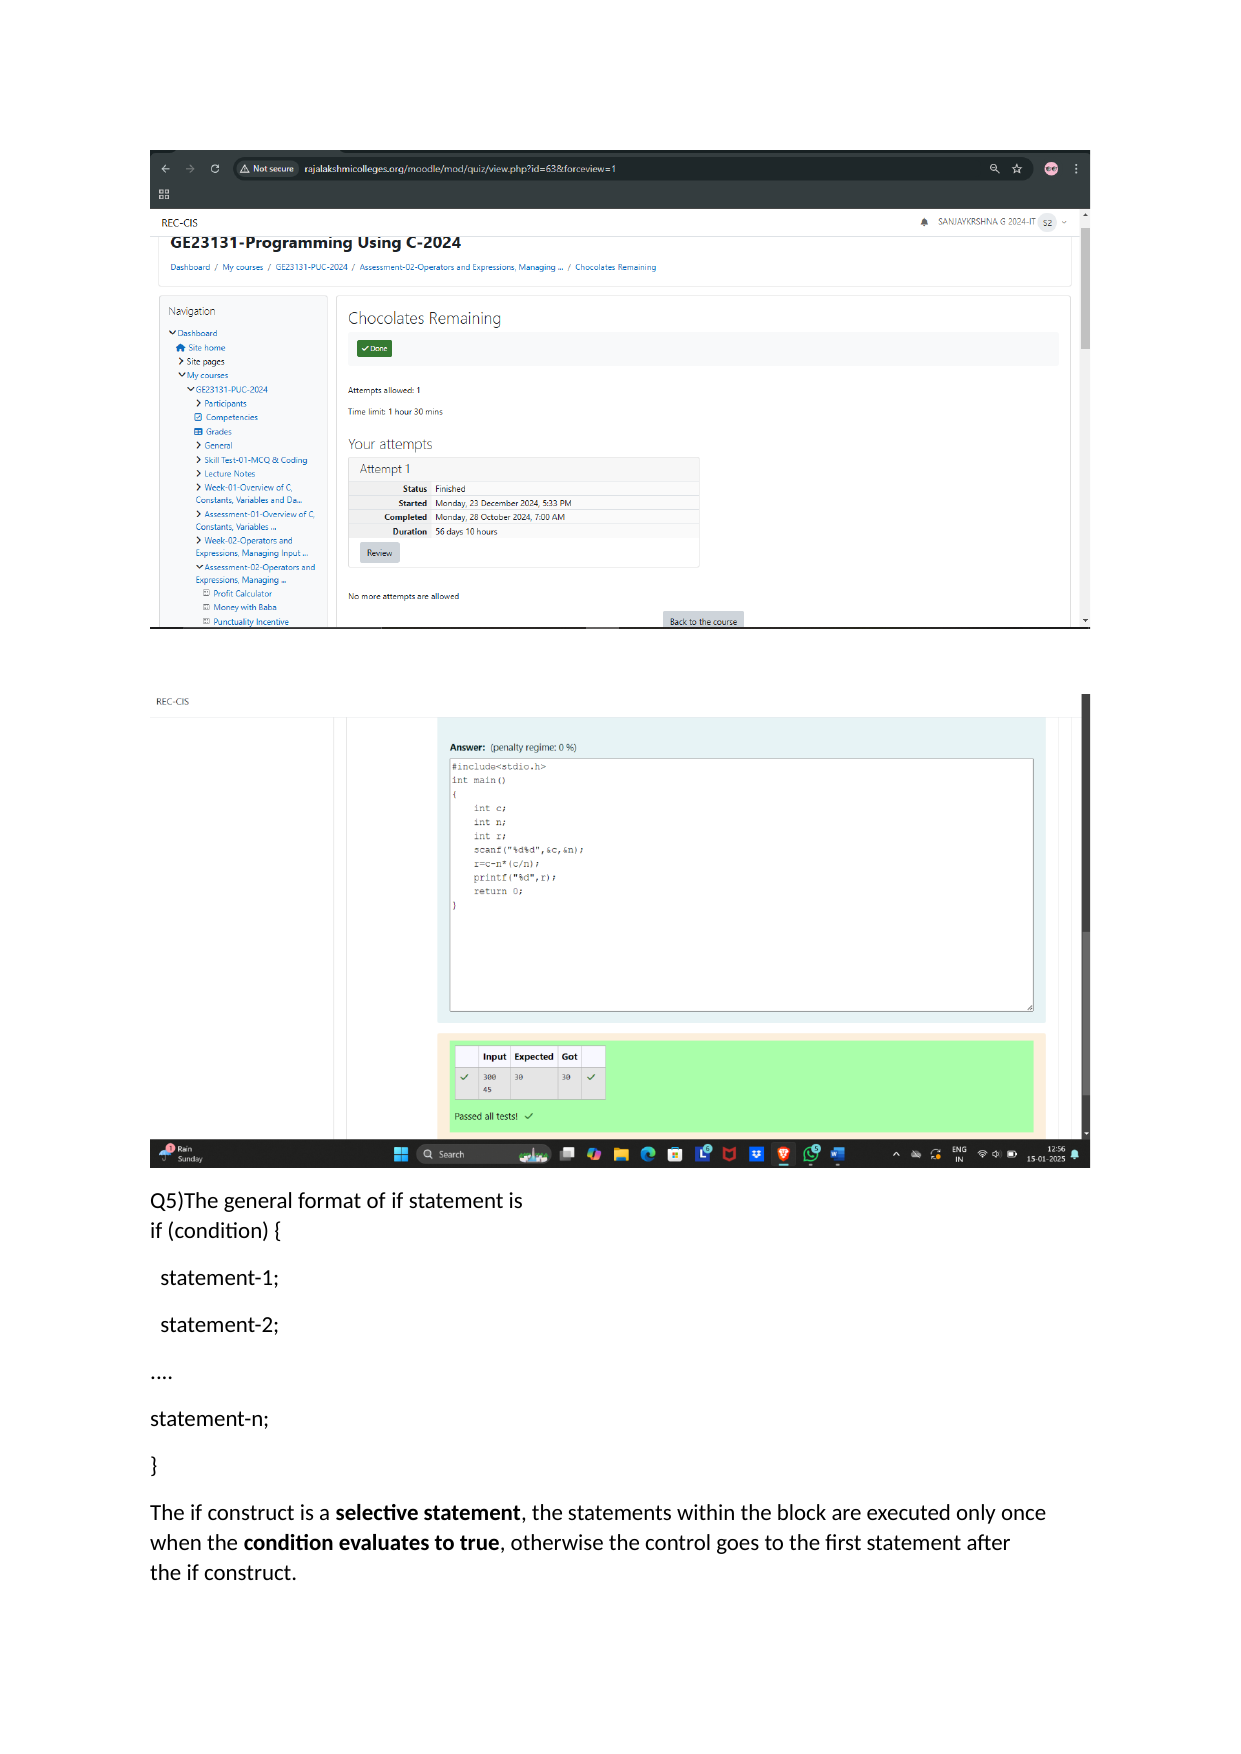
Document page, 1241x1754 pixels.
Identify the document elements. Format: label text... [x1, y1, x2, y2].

text .... [150, 1357, 1090, 1385]
text The if construct is a selective statement, the statements within the block are executed only once when the condition evaluates to true, otherwise the control goes to the first statement after the if construct. [150, 1498, 1090, 1586]
picture [150, 150, 1091, 629]
text statement-2; [150, 1310, 1090, 1338]
text } [150, 1451, 1090, 1479]
picture [150, 694, 1091, 1168]
text statement-1; [150, 1263, 1090, 1291]
text statement-n; [150, 1404, 1090, 1432]
text Q5)The general format of if statement is if (condition) { [150, 1186, 1090, 1244]
